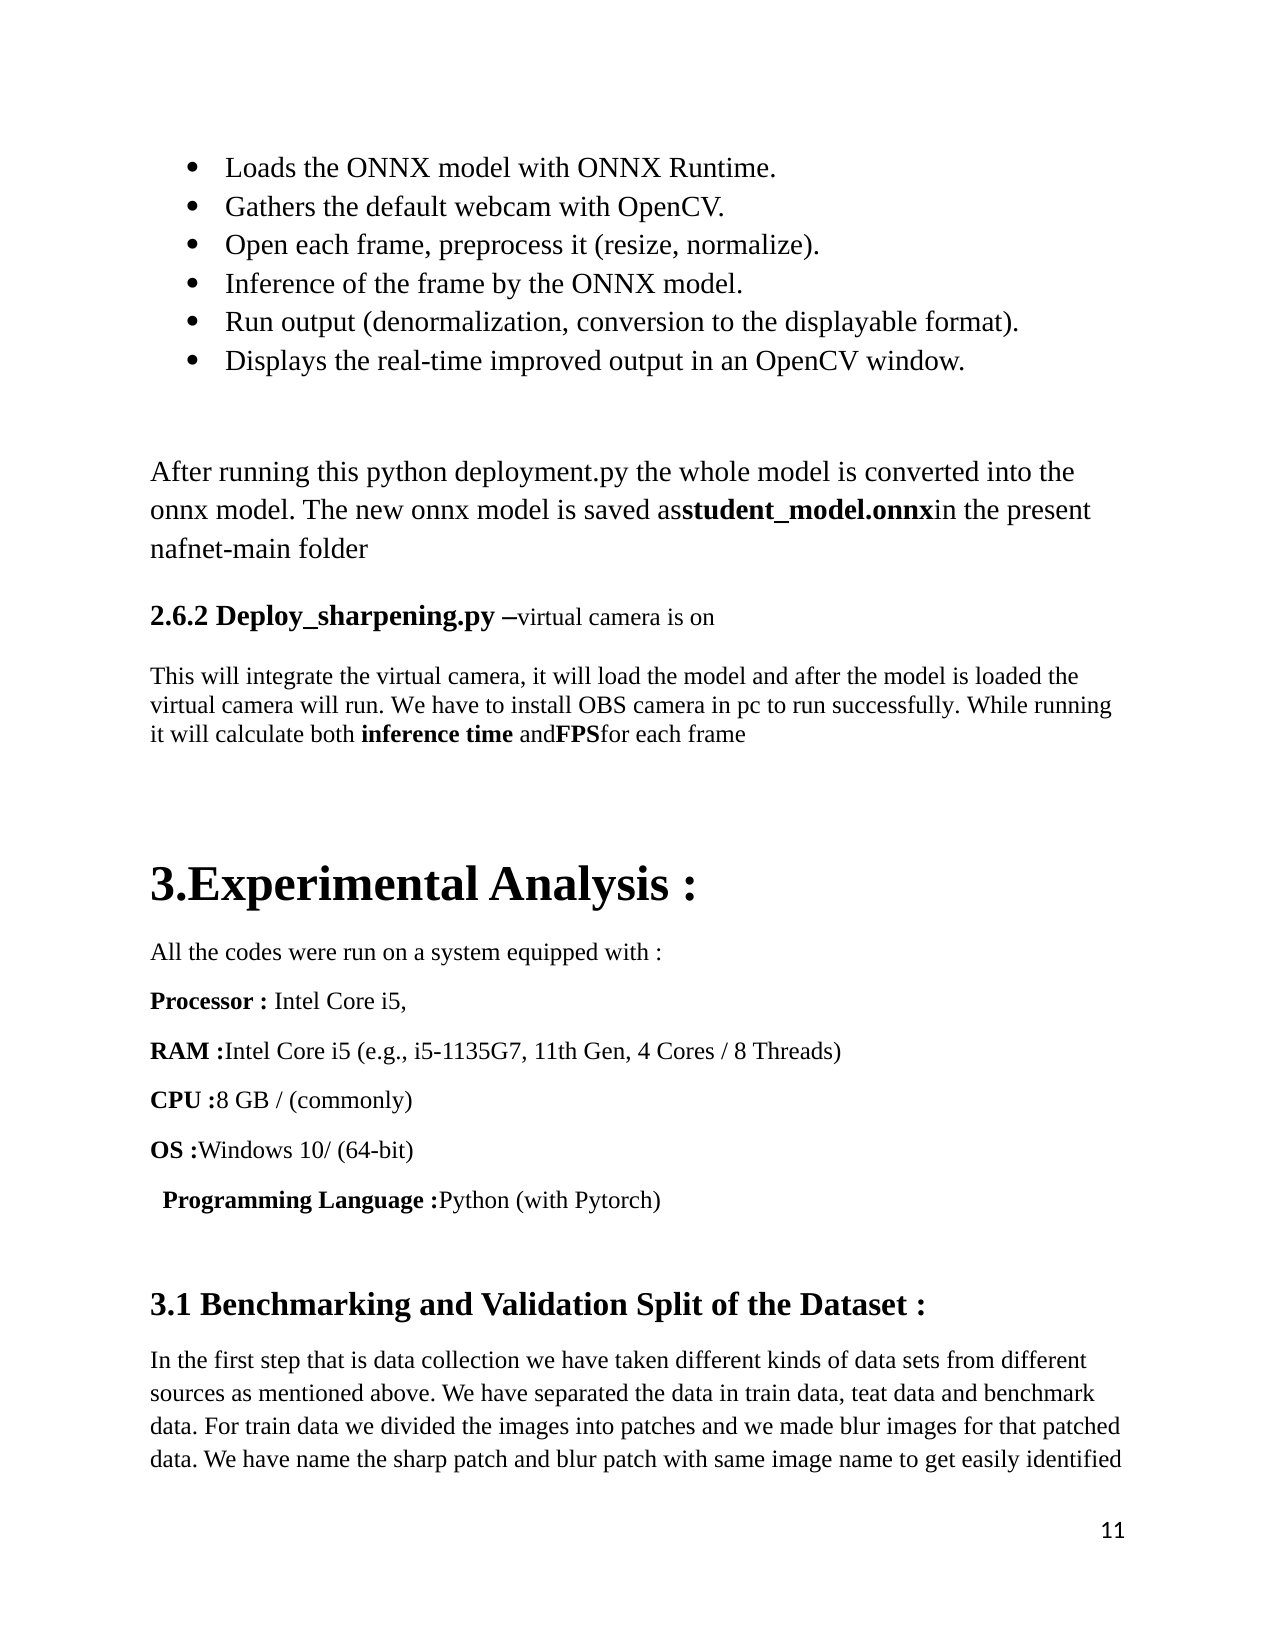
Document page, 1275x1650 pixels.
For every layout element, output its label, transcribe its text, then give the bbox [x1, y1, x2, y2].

text Processor : Intel Core i5, [150, 986, 1125, 1015]
text After running this python deployment.py the whole model is converted into the onnx model. The new onnx model is saved asstudent_model.onnxin the present nafnet-main folder [150, 454, 1125, 564]
text This will integrate the virtual camera, it will load the model and after the model is loaded the virtual camera will run. We have to install OBS camera in pc to run successfully. While running it will calculate both inference time andFPSfor each frame [150, 661, 1125, 747]
text All the codes were run on a system equipped with : [150, 937, 1125, 965]
list Displays the real-time improved output in an OpenCV window. [187, 343, 1125, 377]
text 3.1 Benchmarking and Validation Split of the Dataset : [150, 1284, 1125, 1323]
text Programming Language :Python (with Pytorch) [150, 1185, 1125, 1214]
list Gathers the default webcam with OpenCV. [187, 189, 1125, 222]
list Loads the ONNX model with ONNX Runtime. [187, 150, 1125, 184]
text 2.6.2 Deploy_sharpening.py –virtual camera is on [150, 598, 1125, 632]
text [150, 1345, 1125, 1473]
text OS :Windows 10/ (64-bit) [150, 1135, 1125, 1164]
list Open each frame, preprocess it (resize, normalize). [187, 227, 1125, 261]
list Inference of the frame by the ONNX model. [187, 266, 1125, 299]
text RAM :Intel Core i5 (e.g., i5-1135G7, 11th Gen, 4 Cores / 8 Threads) [150, 1036, 1125, 1065]
text 3.Experimental Analysis : [150, 854, 1125, 911]
list Run output (denormalization, conversion to the displayable format). [187, 304, 1125, 338]
text CPU :8 GB / (commonly) [150, 1086, 1125, 1114]
